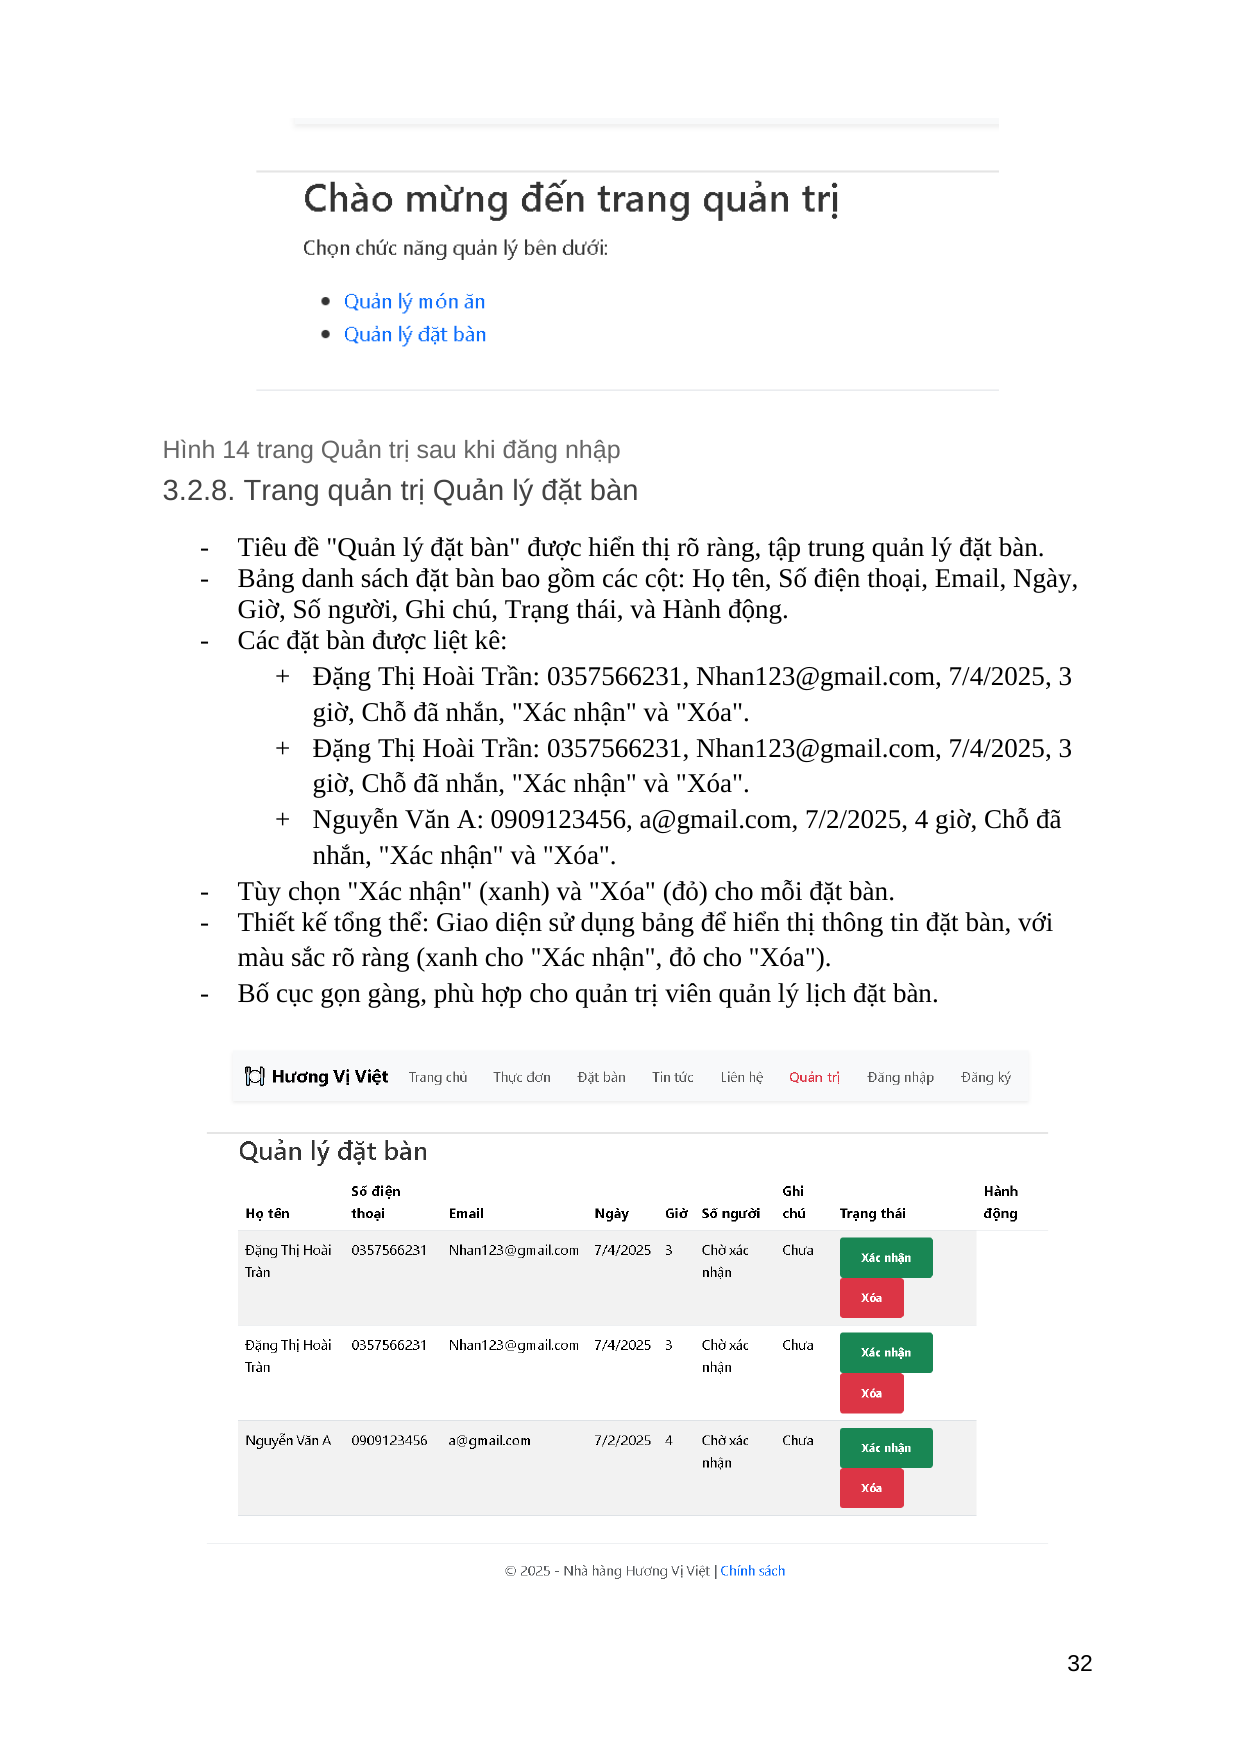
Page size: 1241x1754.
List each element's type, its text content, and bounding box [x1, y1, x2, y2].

list Đặng Thị Hoài Trần: 0357566231, Nhan123@gmail.com, 7/4/2025, 3 giờ, Chỗ đã nhắn, "Xác nhận" và "Xóa". [275, 732, 1092, 798]
picture [206, 1033, 1049, 1604]
list Nguyễn Văn A: 0909123456, a@gmail.com, 7/2/2025, 4 giờ, Chỗ đã nhắn, "Xác nhận" và "Xóa". [275, 803, 1092, 870]
list Tiêu đề "Quản lý đặt bàn" được hiển thị rõ ràng, tập trung quản lý đặt bàn. [200, 531, 1092, 562]
list Các đặt bàn được liệt kê: [200, 624, 1092, 656]
subtitle Hình 14 trang Quản trị sau khi đăng nhập [162, 435, 1092, 464]
list Bảng danh sách đặt bàn bao gồm các cột: Họ tên, Số điện thoại, Email, Ngày, Giờ, Số người, Ghi chú, Trạng thái, và Hành động. [200, 562, 1092, 624]
list Đặng Thị Hoài Trần: 0357566231, Nhan123@gmail.com, 7/4/2025, 3 giờ, Chỗ đã nhắn, "Xác nhận" và "Xóa". [275, 660, 1092, 727]
subtitle 3.2.8. Trang quản trị Quản lý đặt bàn [162, 472, 1092, 506]
list Tùy chọn "Xác nhận" (xanh) và "Xóa" (đỏ) cho mỗi đặt bàn. [200, 874, 1092, 906]
picture [256, 118, 999, 403]
list Bố cục gọn gàng, phù hợp cho quản trị viên quản lý lịch đặt bàn. [200, 977, 1092, 1008]
list Thiết kế tổng thể: Giao diện sử dụng bảng để hiển thị thông tin đặt bàn, với màu sắc rõ ràng (xanh cho "Xác nhận", đỏ cho "Xóa"). [200, 906, 1092, 973]
